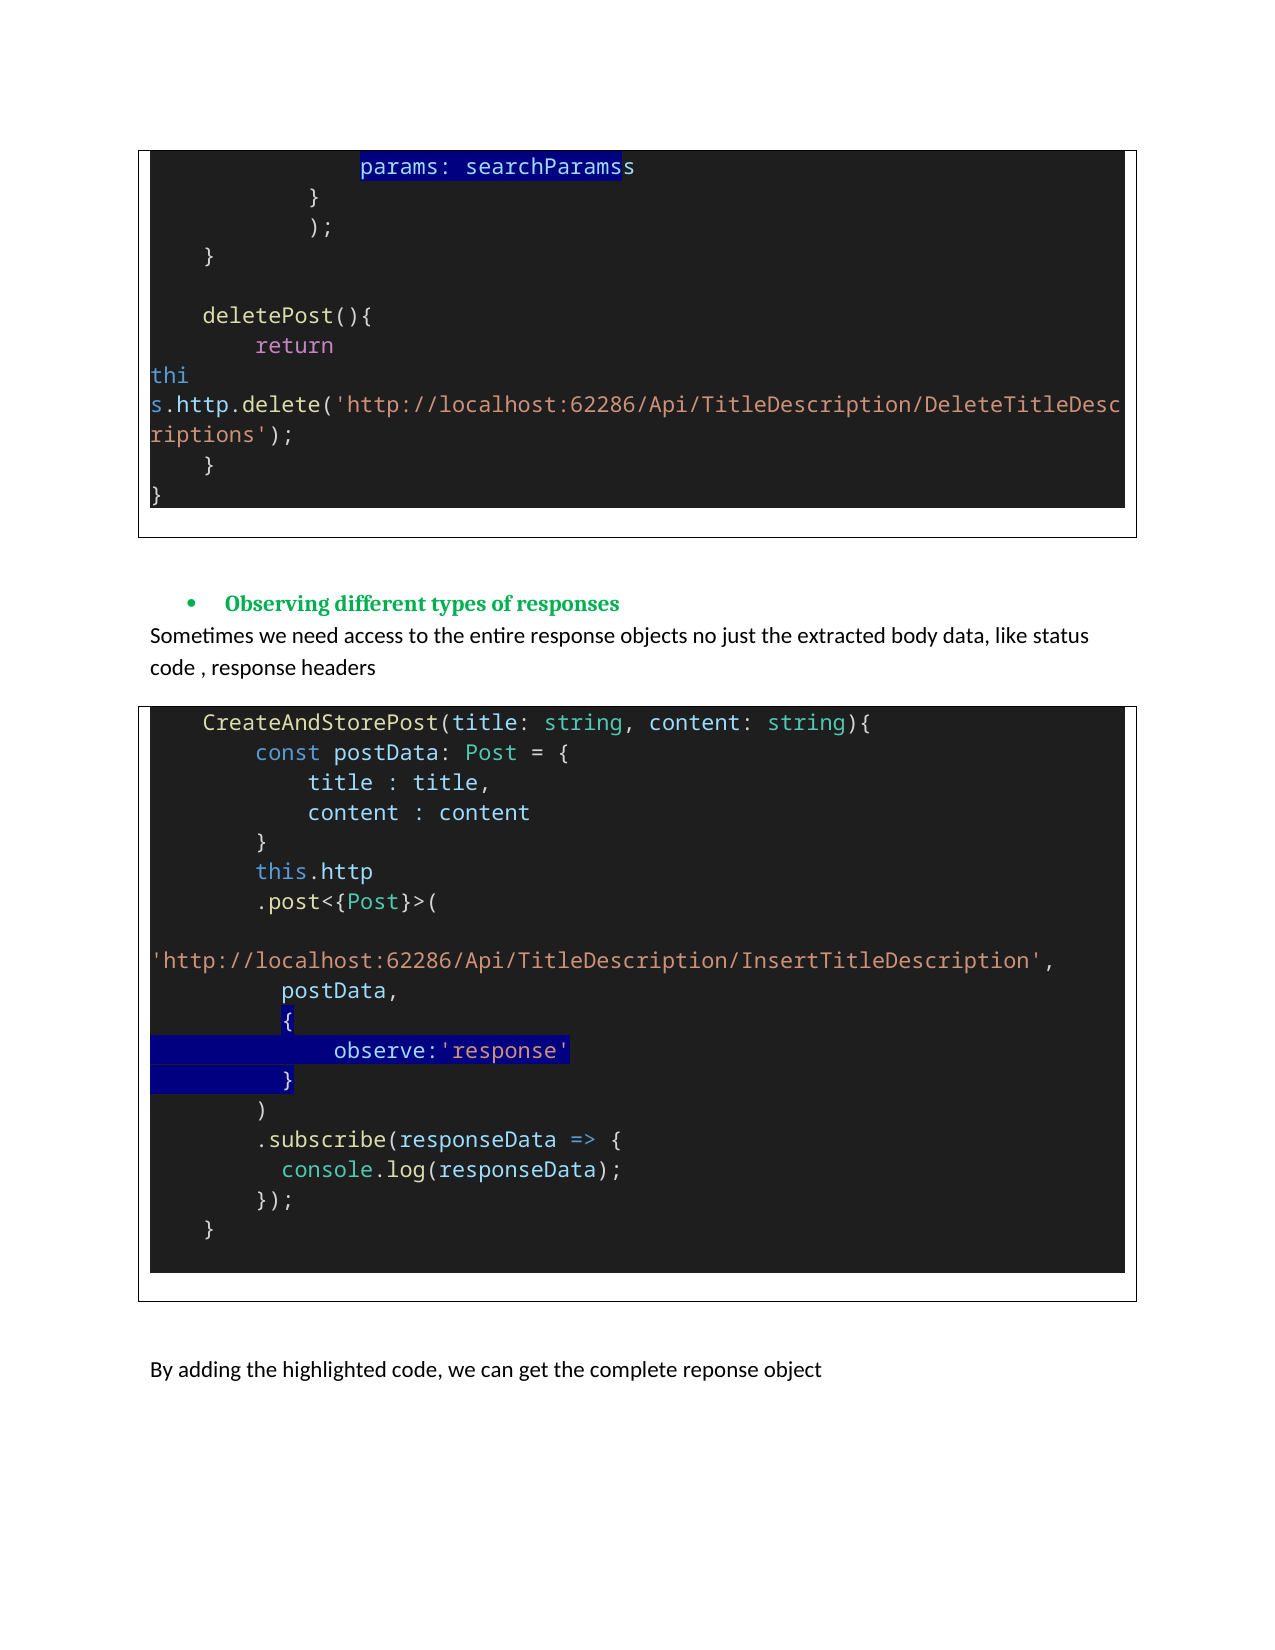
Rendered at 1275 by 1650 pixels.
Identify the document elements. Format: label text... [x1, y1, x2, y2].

text Sometimes we need access to the entire response objects no just the extracted body data, like status code , response headers [150, 621, 1125, 681]
table_header CreateAndStorePost(title: string, content: string){ const postData: Post = { title : title, content : content } this.http .post<{Post}>( 'http://localhost:62286/Api/TitleDescription/InsertTitleDescription', postData, { observe:'response' } ) .subscribe(responseData => { console.log(responseData); }); } [139, 707, 1136, 1301]
subtitle Observing different types of responses [187, 591, 1125, 617]
text By adding the highlighted code, we can get the complete reponse object [150, 1355, 1125, 1383]
